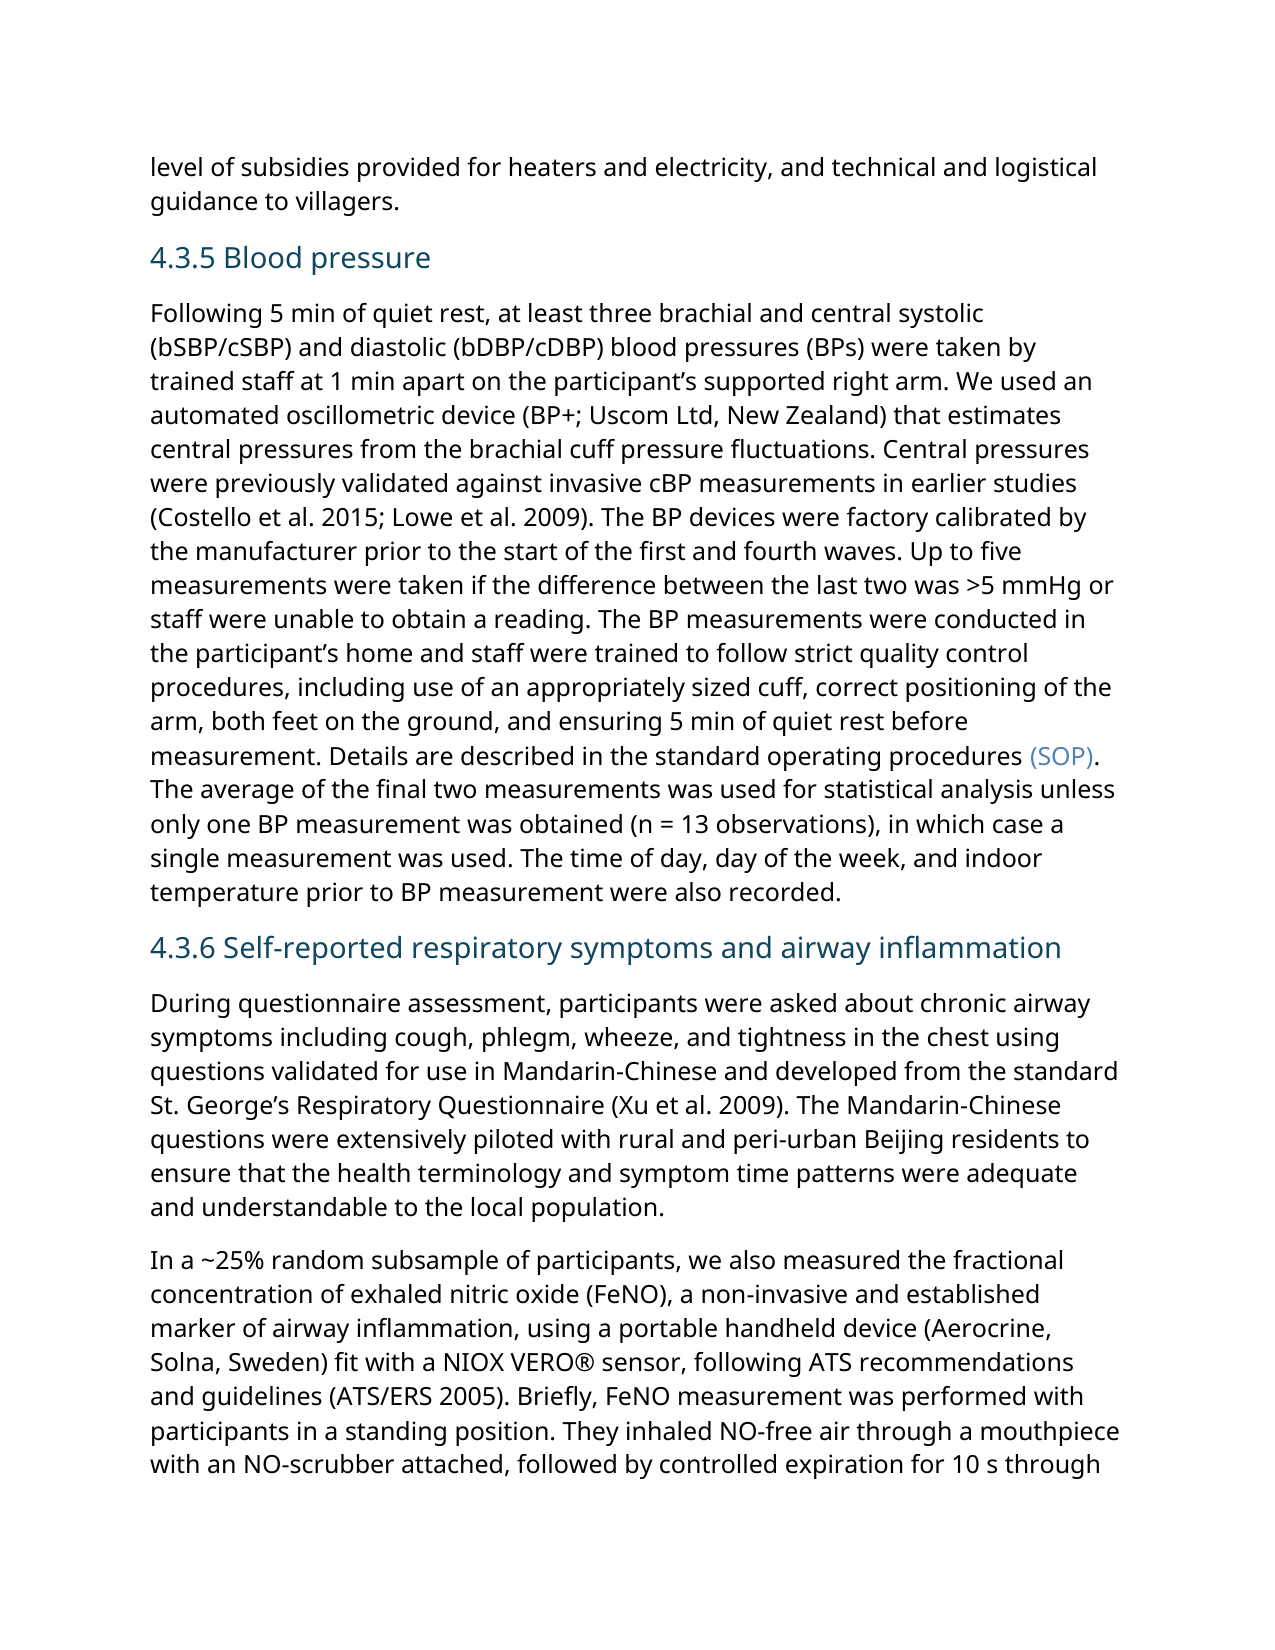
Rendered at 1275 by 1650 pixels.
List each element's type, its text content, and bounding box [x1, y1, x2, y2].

text Following 5 min of quiet rest, at least three brachial and central systolic (bSBP/cSBP) and diastolic (bDBP/cDBP) blood pressures (BPs) were taken by trained staff at 1 min apart on the participant’s supported right arm. We used an automated oscillometric device (BP+; Uscom Ltd, New Zealand) that estimates central pressures from the brachial cuff pressure fluctuations. Central pressures were previously validated against invasive cBP measurements in earlier studies (Costello et al. 2015; Lowe et al. 2009). The BP devices were factory calibrated by the manufacturer prior to the start of the first and fourth waves. Up to five measurements were taken if the difference between the last two was >5 mmHg or staff were unable to obtain a reading. The BP measurements were conducted in the participant’s home and staff were trained to follow strict quality control procedures, including use of an appropriately sized cuff, correct positioning of the arm, both feet on the ground, and ensuring 5 min of quiet rest before measurement. Details are described in the standard operating procedures (SOP). The average of the final two measurements was used for statistical analysis unless only one BP measurement was obtained (n = 13 observations), in which case a single measurement was used. The time of day, day of the week, and indoor temperature prior to BP measurement were also recorded. [150, 295, 1125, 908]
subtitle 4.3.5 Blood pressure [150, 237, 1125, 277]
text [150, 1243, 1125, 1481]
text During questionnaire assessment, participants were asked about chronic airway symptoms including cough, phlegm, wheeze, and tightness in the chest using questions validated for use in Mandarin-Chinese and developed from the standard St. George’s Respiratory Questionnaire (Xu et al. 2009). The Mandarin-Chinese questions were extensively piloted with rural and peri-urban Beijing residents to ensure that the health terminology and symptom time patterns were adequate and understandable to the local population. [150, 986, 1125, 1224]
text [150, 150, 1125, 218]
subtitle 4.3.6 Self-reported respiratory symptoms and airway inflammation [150, 927, 1125, 967]
